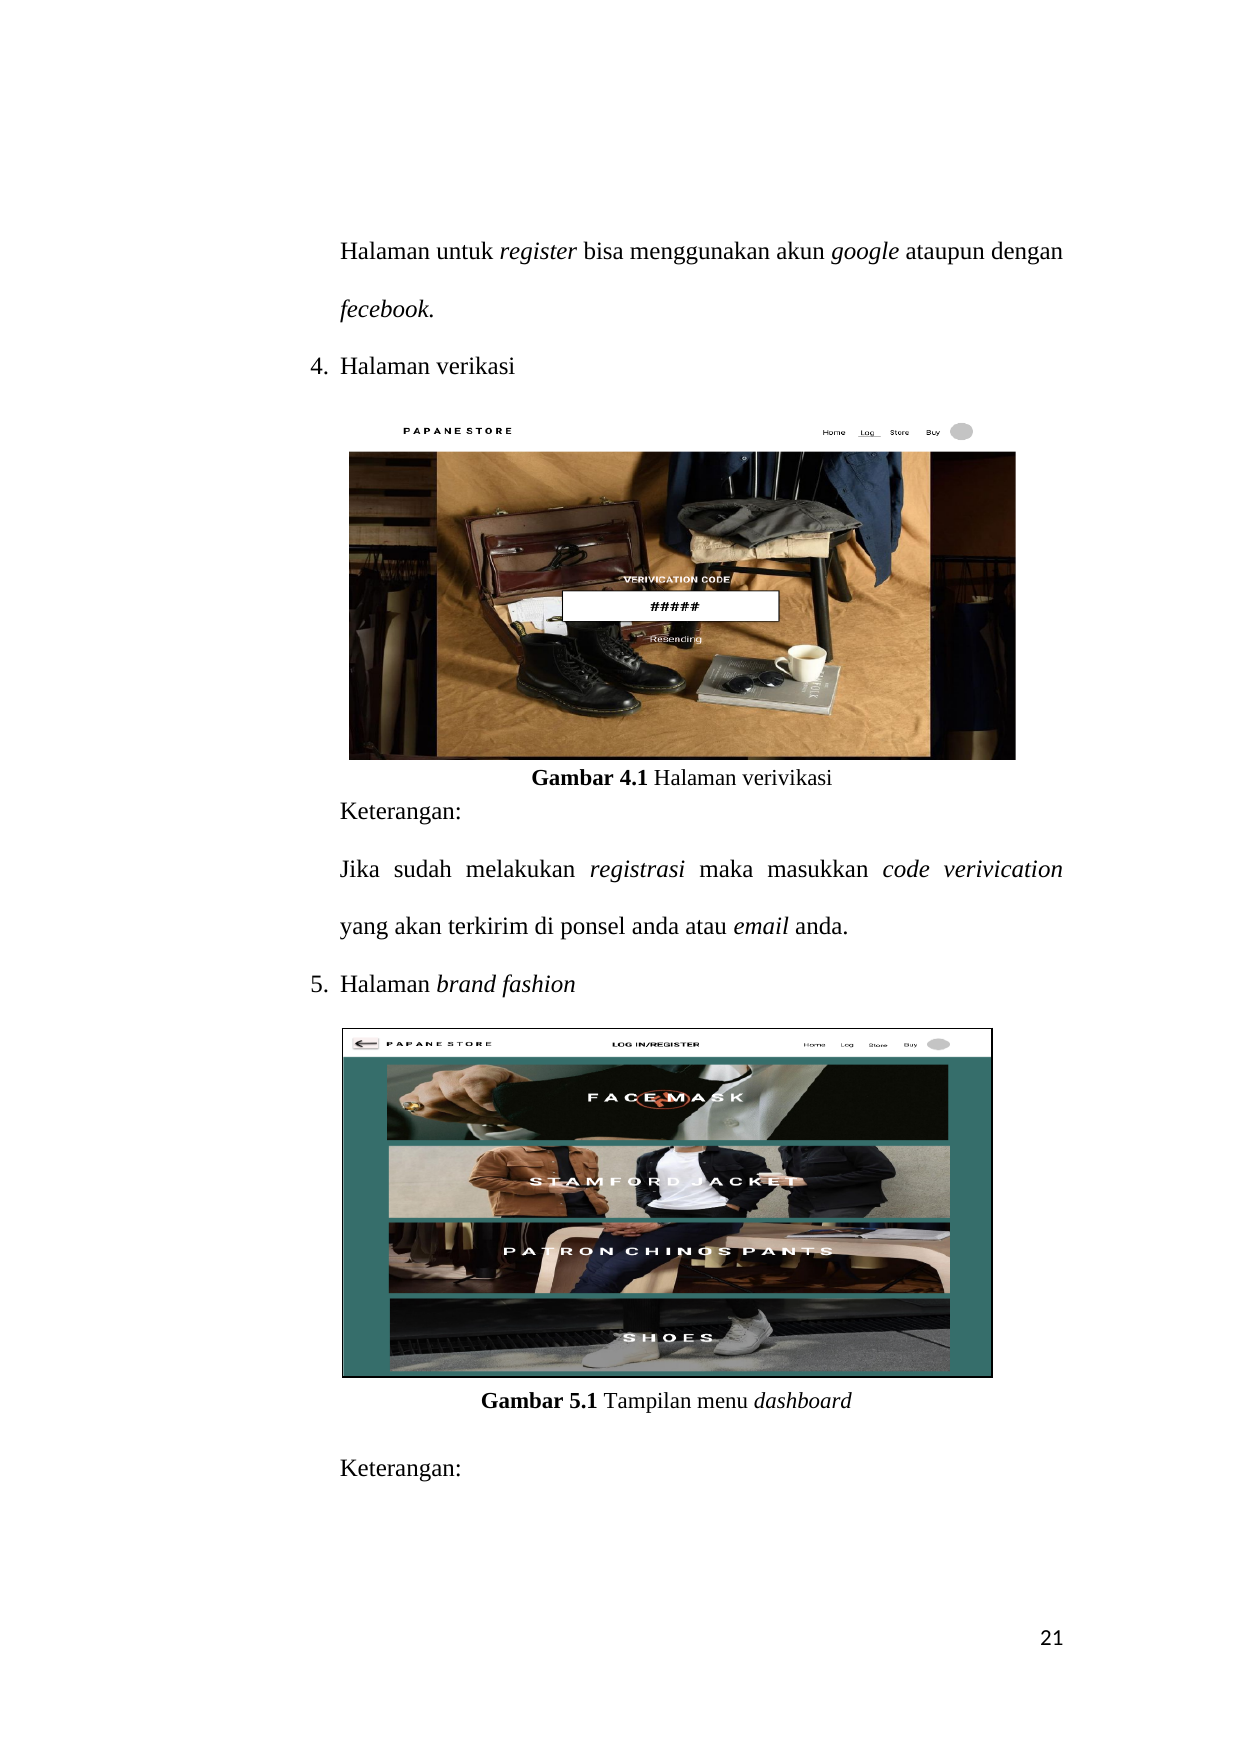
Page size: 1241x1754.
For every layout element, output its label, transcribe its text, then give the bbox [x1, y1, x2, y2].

list Halaman verikasi [310, 351, 1063, 380]
text Jika sudah melakukan registrasi maka masukkan code verivication yang akan terkirim di ponsel anda atau email anda. [339, 854, 1063, 940]
picture [343, 1029, 991, 1376]
text Keterangan: [339, 1453, 1063, 1482]
picture [347, 410, 1016, 760]
list Halaman brand fashion [310, 969, 1063, 997]
list Halaman untuk register bisa menggunakan akun google ataupun dengan fecebook. [340, 236, 1063, 322]
text Keterangan: [339, 796, 1063, 825]
